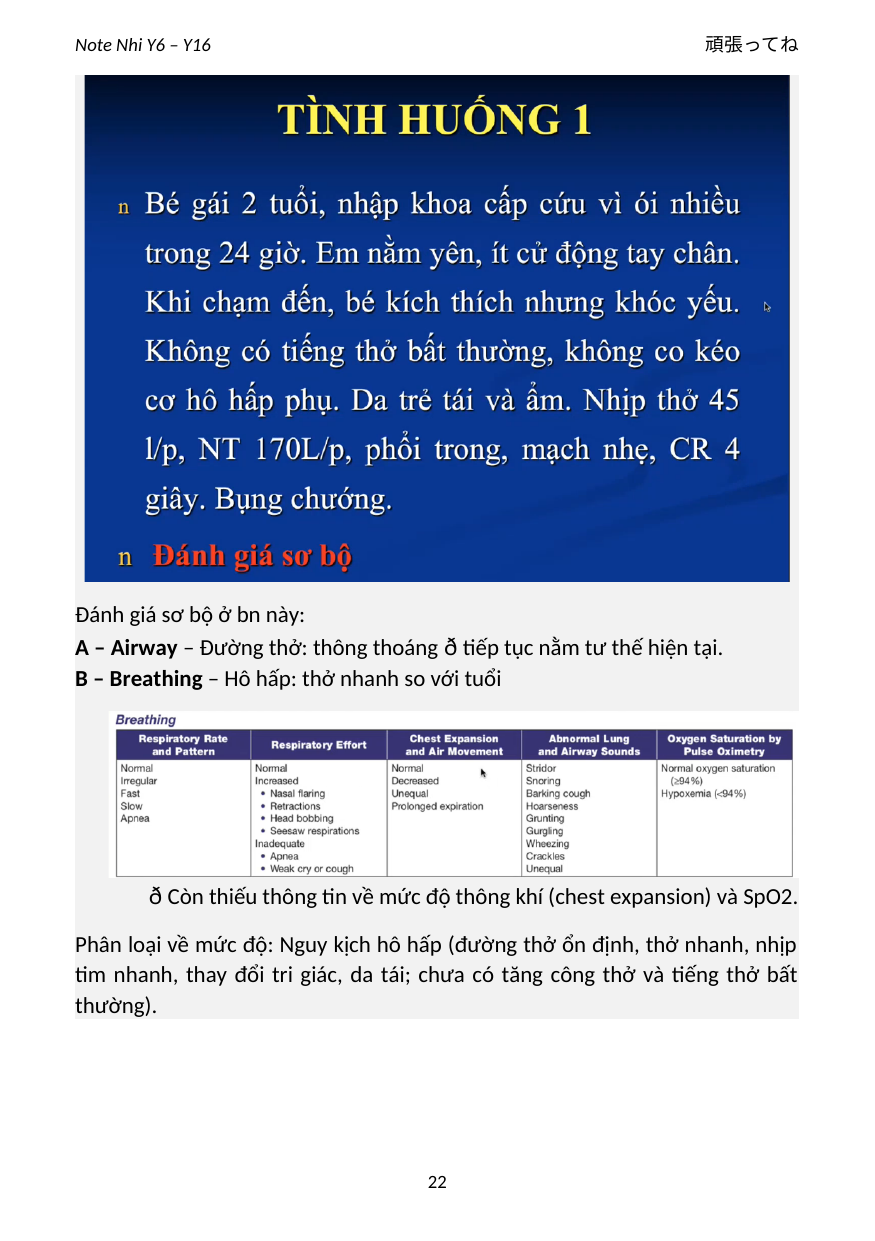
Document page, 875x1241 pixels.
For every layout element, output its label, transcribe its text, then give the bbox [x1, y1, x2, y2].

picture [108, 711, 800, 878]
text ð Còn thiếu thông tin về mức độ thông khí (chest expansion) và SpO2. [75, 880, 799, 911]
text B – Breathing – Hô hấp: thở nhanh so với tuổi [75, 664, 799, 692]
text A – Airway – Đường thở: thông thoáng ð tiếp tục nằm tư thế hiện tại. [75, 630, 799, 662]
text Phân loại về mức độ: Nguy kịch hô hấp (đường thở ổn định, thở nhanh, nhịp tim nhanh, thay đổi tri giác, da tái; chưa có tăng công thở và tiếng thở bất thường). [75, 930, 799, 1019]
text Đánh giá sơ bộ ở bn này: [75, 600, 799, 628]
picture [84, 75, 790, 582]
